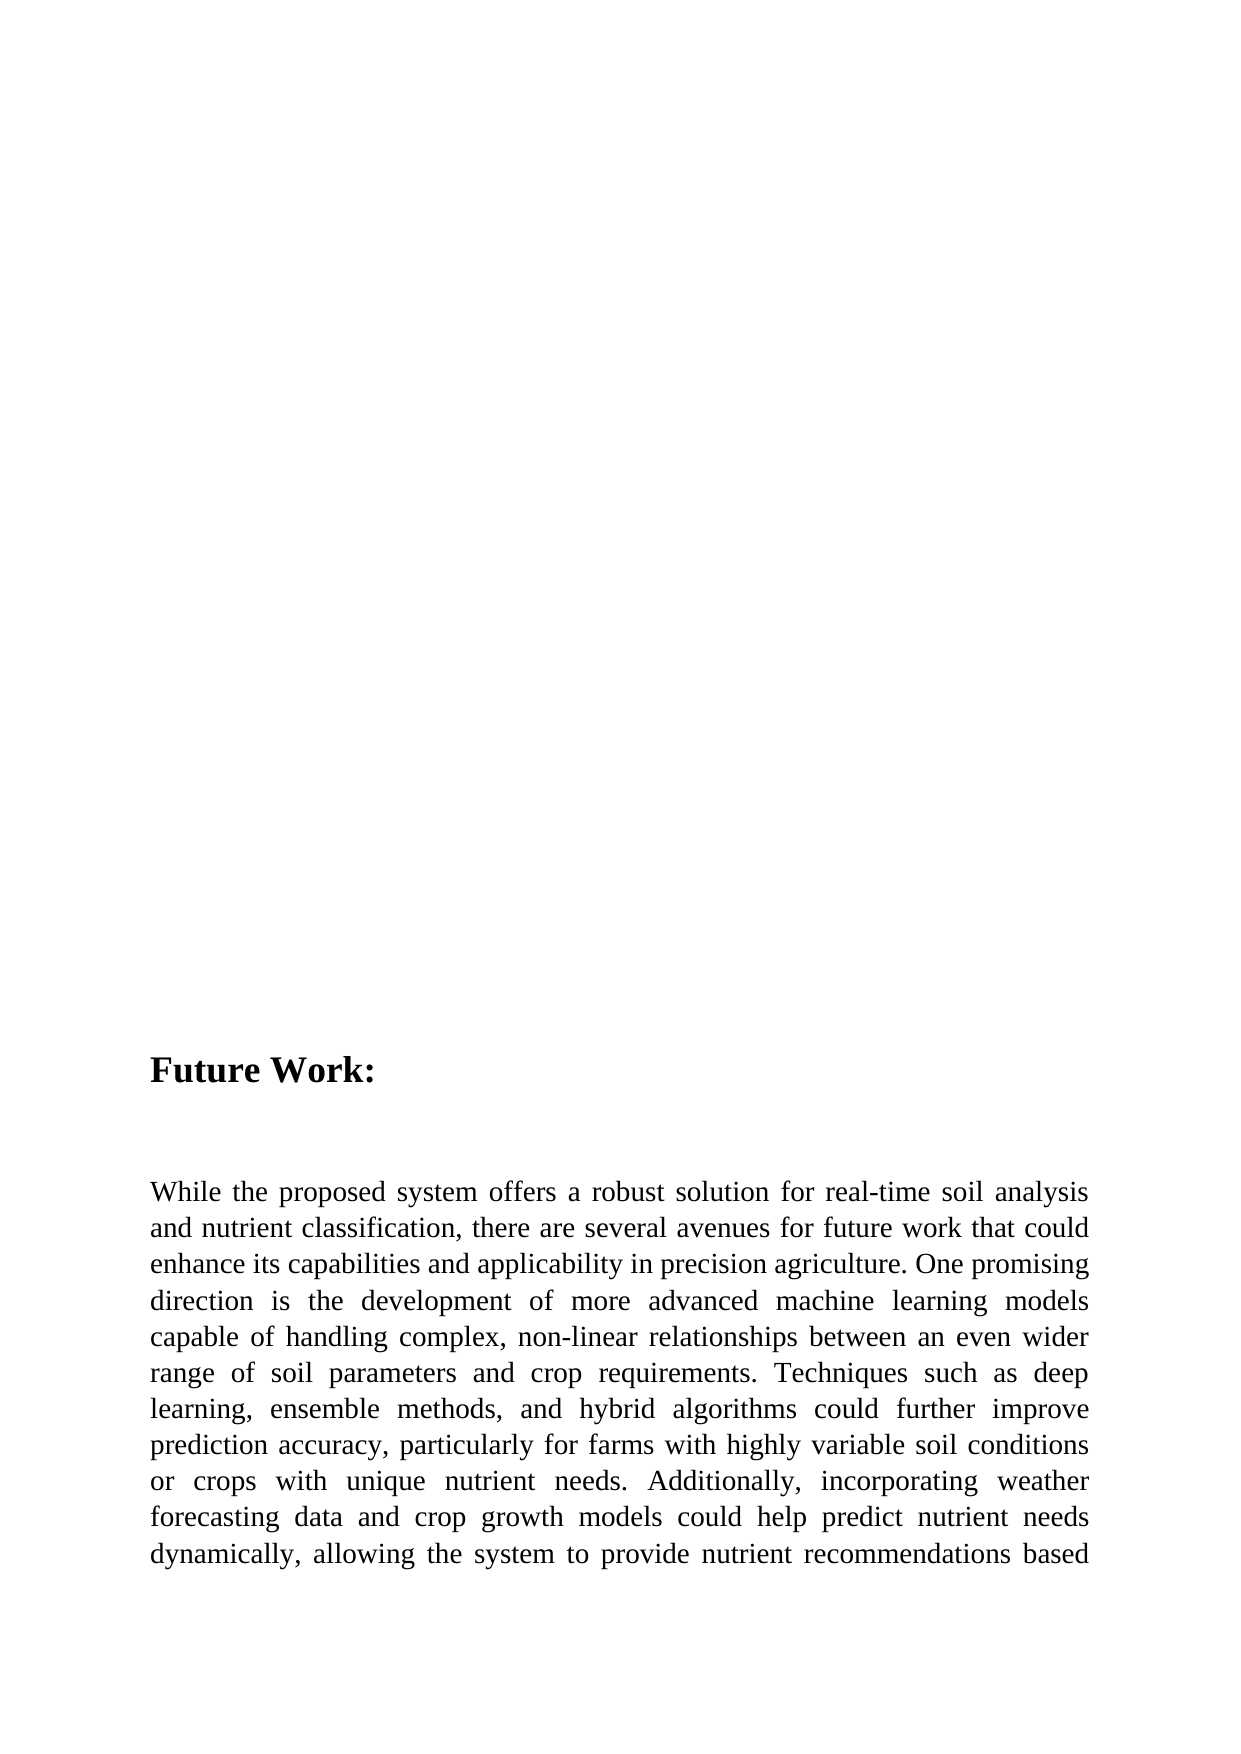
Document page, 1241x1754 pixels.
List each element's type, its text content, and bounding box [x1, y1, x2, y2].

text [150, 1174, 1090, 1569]
text Future Work: [150, 1048, 1090, 1091]
